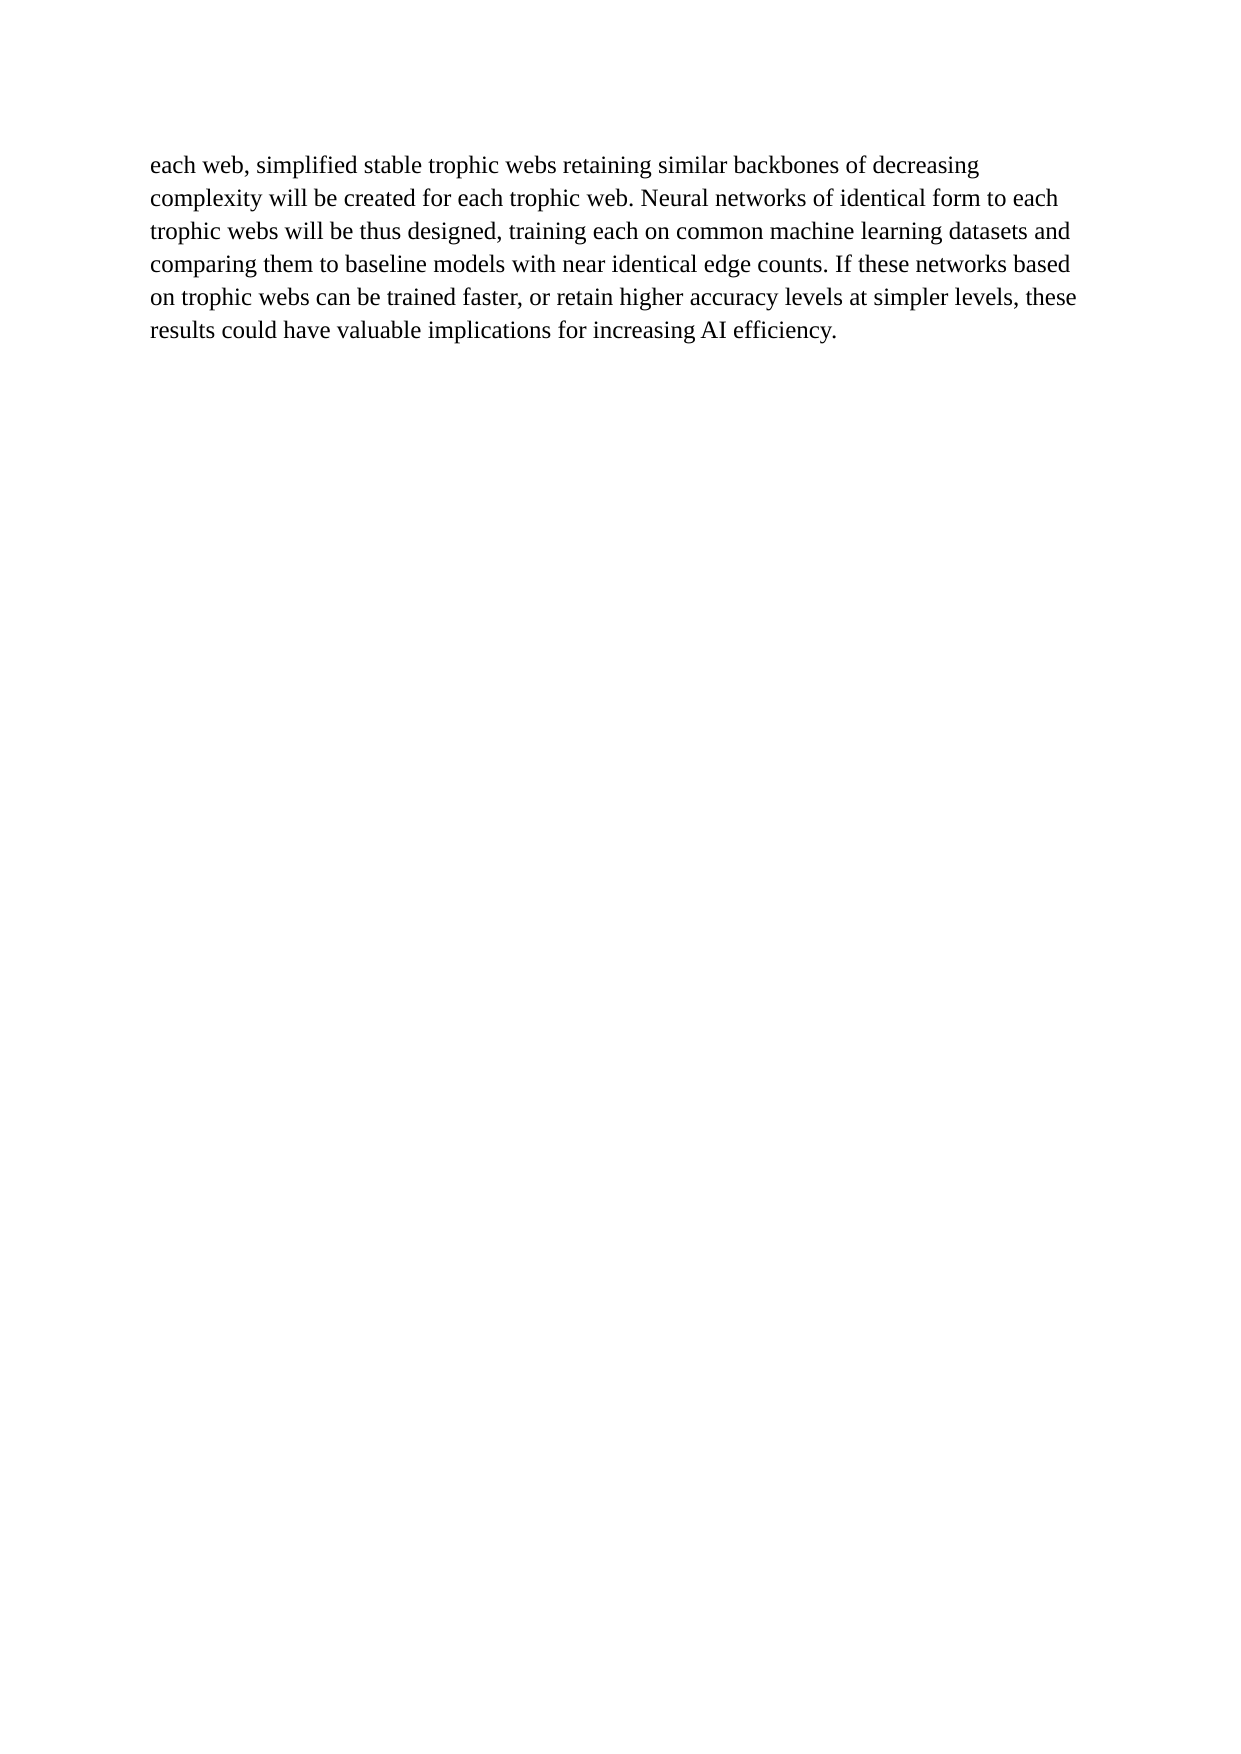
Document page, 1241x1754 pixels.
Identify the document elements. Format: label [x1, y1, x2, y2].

text [150, 150, 1090, 344]
